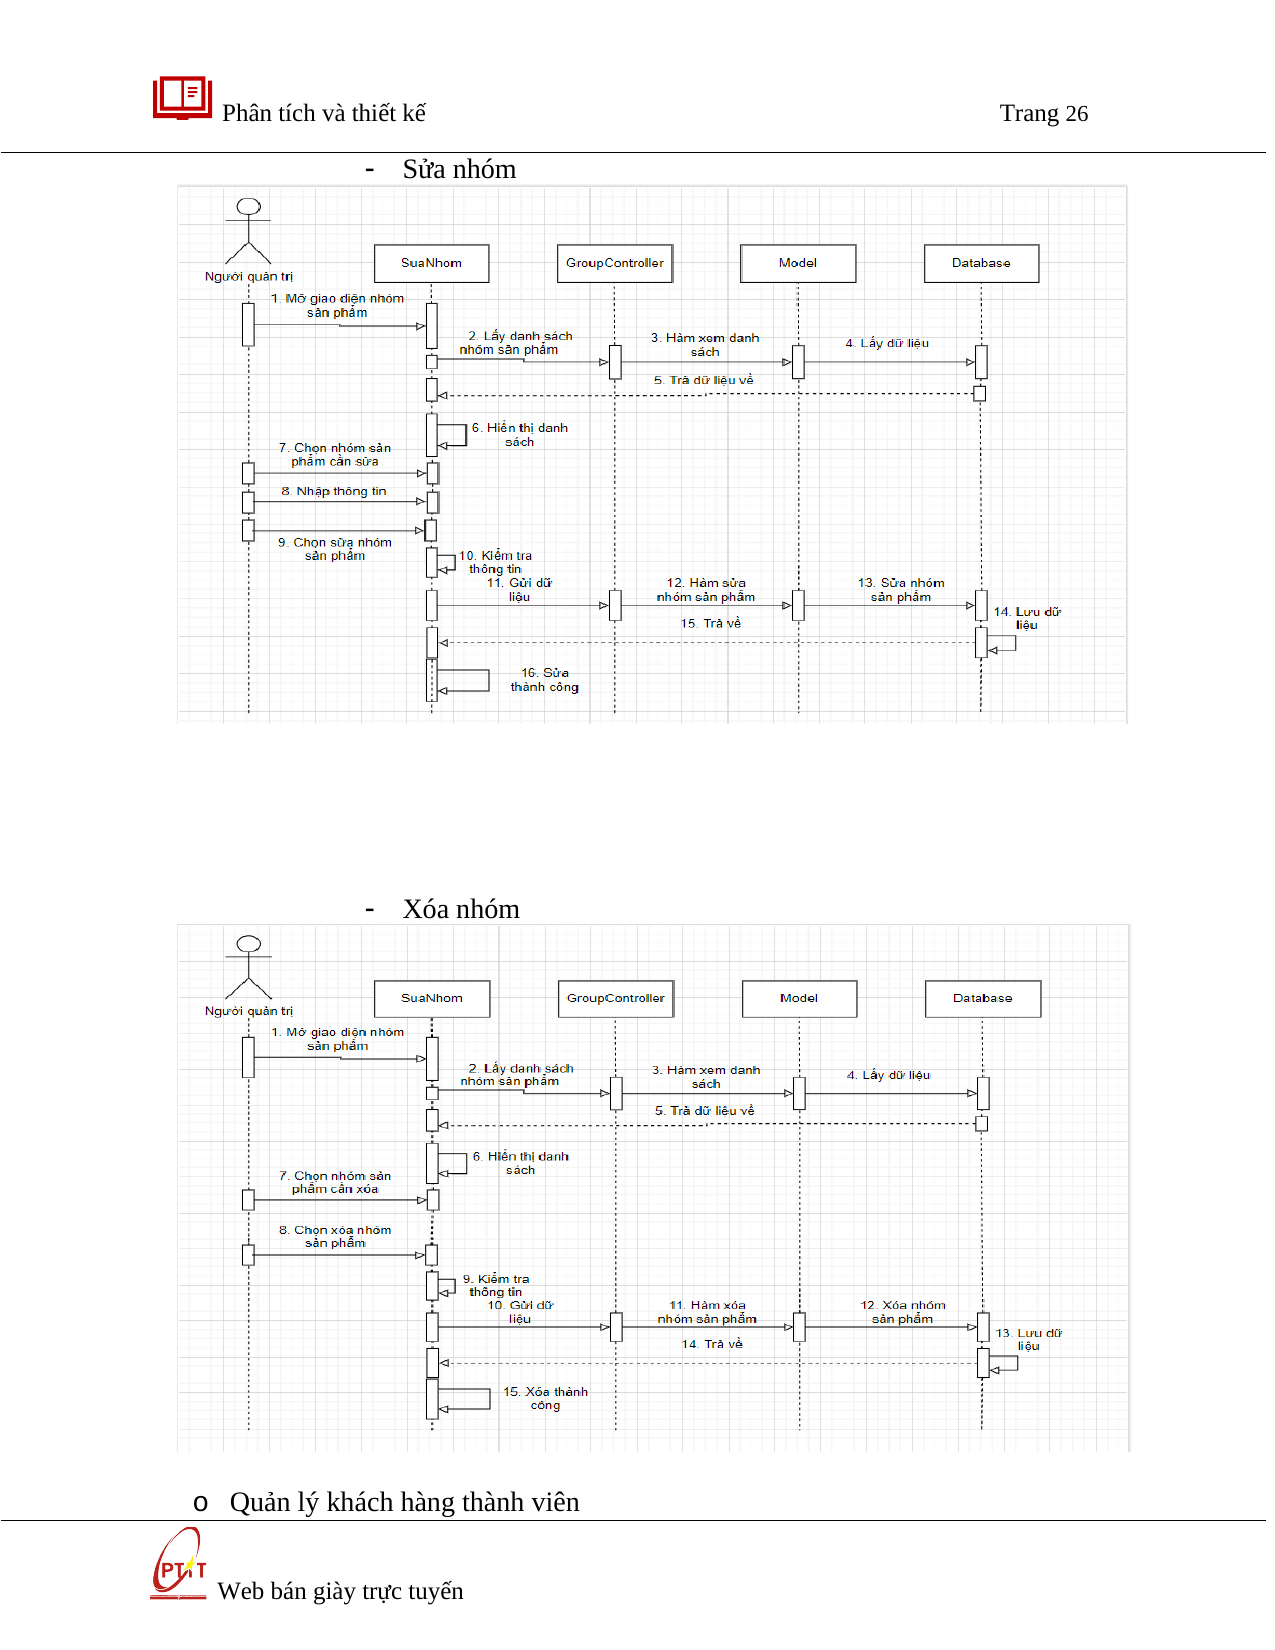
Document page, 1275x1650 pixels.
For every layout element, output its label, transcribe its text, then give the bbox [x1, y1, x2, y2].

list Sửa nhóm [365, 152, 1275, 184]
picture [150, 1527, 207, 1600]
list Quản lý khách hàng thành viên [192, 1485, 1275, 1520]
picture [177, 924, 1132, 1452]
list Xóa nhóm [365, 892, 1275, 924]
picture [177, 184, 1129, 724]
